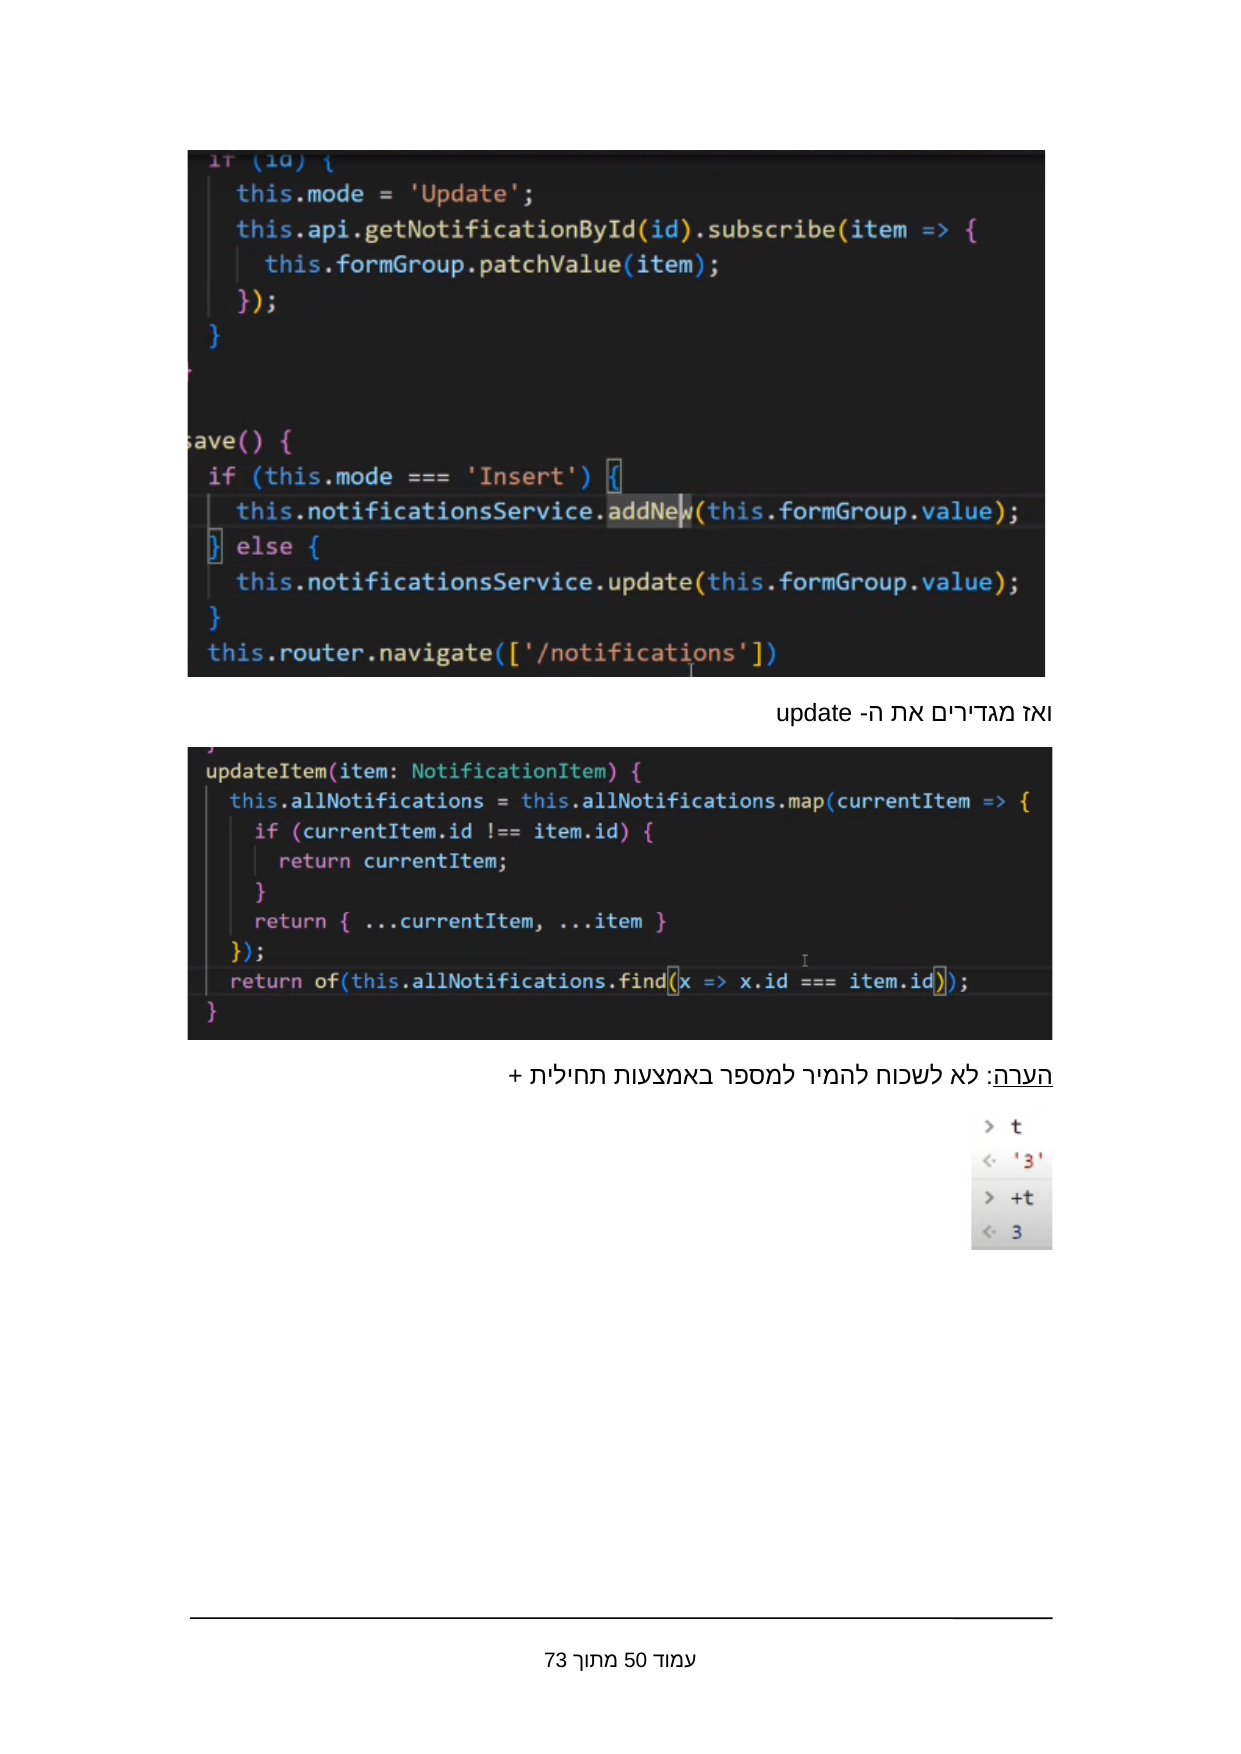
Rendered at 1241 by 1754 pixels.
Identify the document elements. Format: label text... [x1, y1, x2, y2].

text הערה: לא לשכוח להמיר למספר באמצעות תחילית + [187, 1061, 1053, 1089]
picture [971, 1110, 1053, 1250]
picture [187, 150, 1046, 677]
text ואז מגדירים את ה- update [187, 697, 1053, 726]
picture [187, 747, 1053, 1040]
